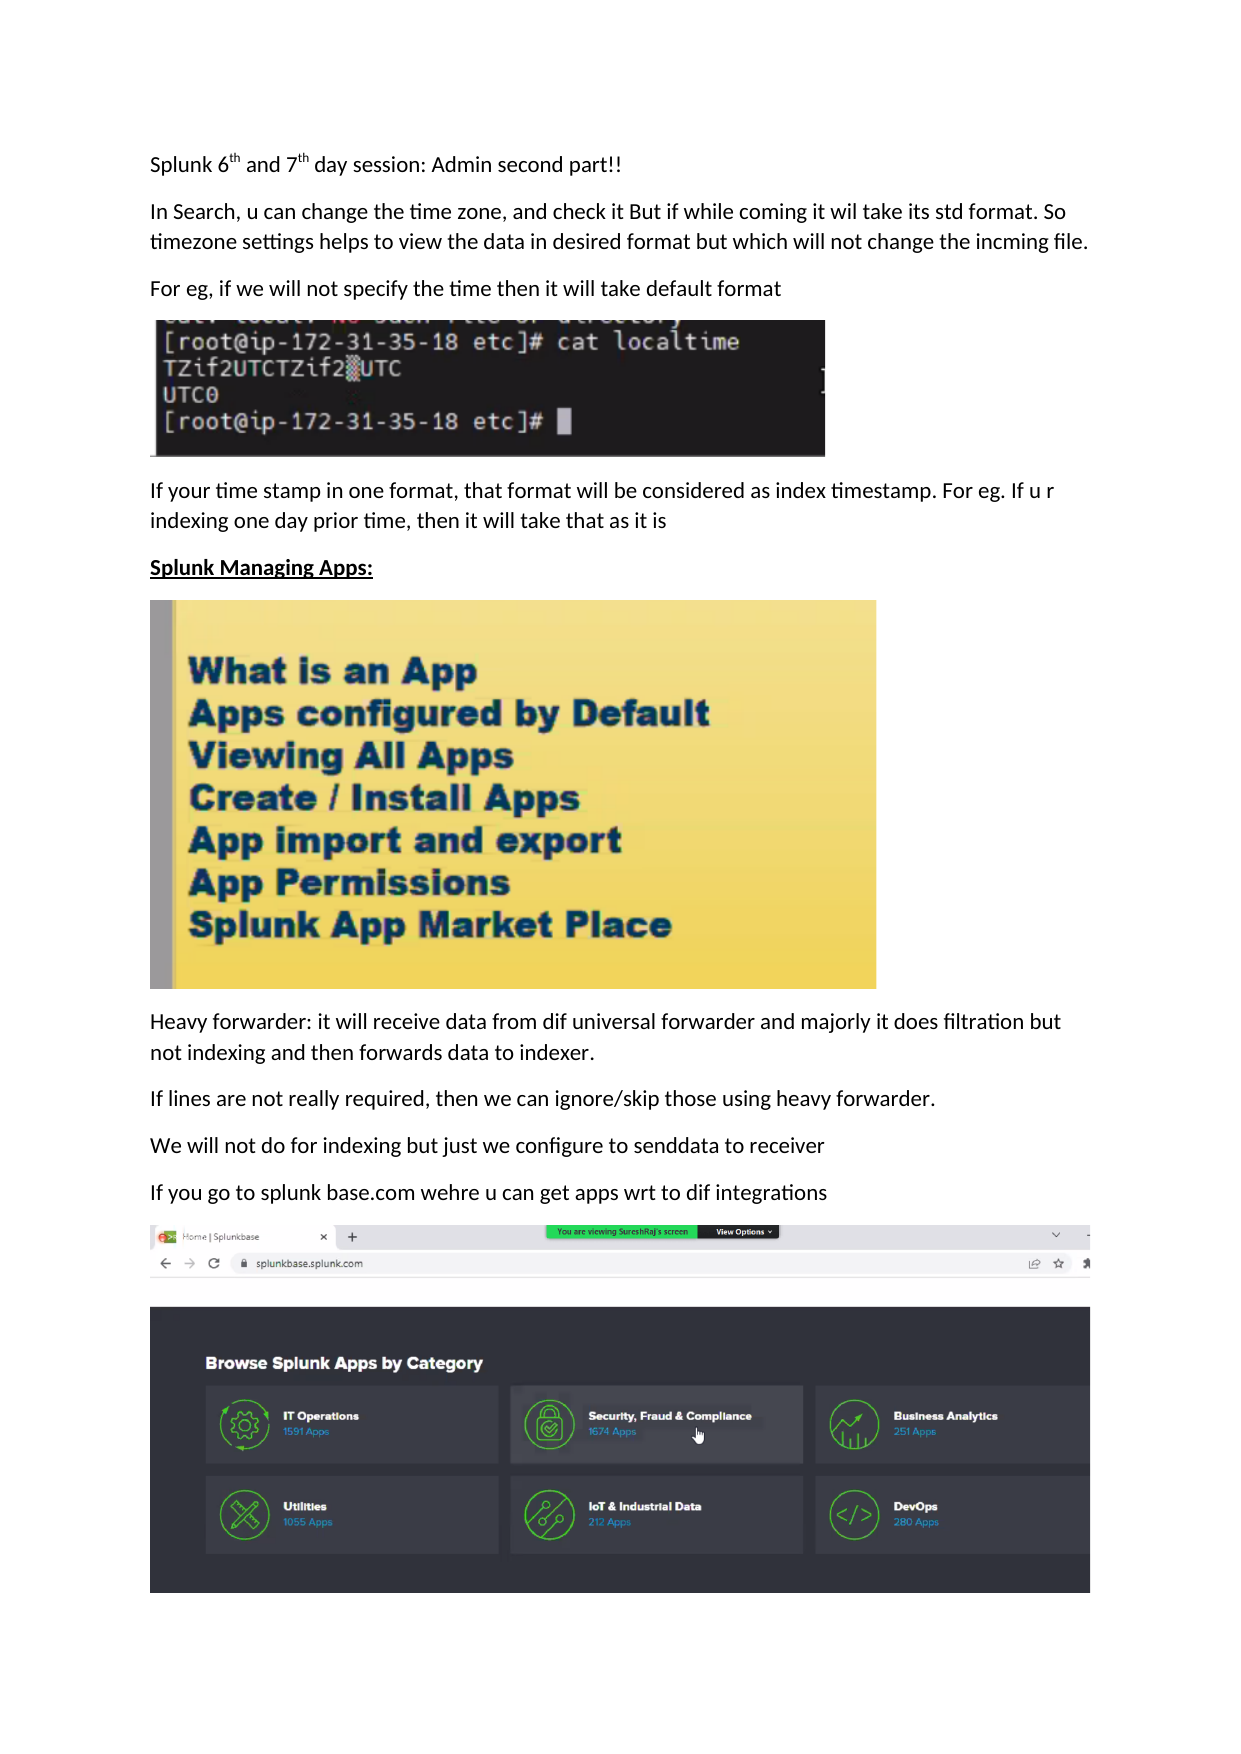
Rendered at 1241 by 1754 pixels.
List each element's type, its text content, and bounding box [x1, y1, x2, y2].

picture [150, 1225, 1091, 1593]
text We will not do for indexing but just we configure to senddata to receiver [150, 1131, 1090, 1159]
text Splunk Managing Apps: [150, 553, 1090, 581]
text If you go to splunk base.com wehre u can get apps wrt to dif integrations [150, 1178, 1090, 1206]
picture [150, 600, 877, 989]
text Splunk 6th and 7th day session: Admin second part!! [150, 150, 1090, 178]
text In Search, u can change the time zone, and check it But if while coming it wil take its std format. So timezone settings helps to view the data in desired format but which will not change the incming file. [150, 197, 1090, 255]
text Heavy forwarder: it will receive data from dif universal forwarder and majorly it does filtration but not indexing and then forwards data to indexer. [150, 1007, 1090, 1066]
text For eg, if we will not specify the time then it will take default format [150, 274, 1090, 302]
picture [150, 320, 826, 457]
text If your time stamp in one format, that format will be considered as index timestamp. For eg. If u r indexing one day prior time, then it will take that as it is [150, 476, 1090, 534]
text If lines are not really required, then we can ignore/skip those using heavy forwarder. [150, 1084, 1090, 1113]
